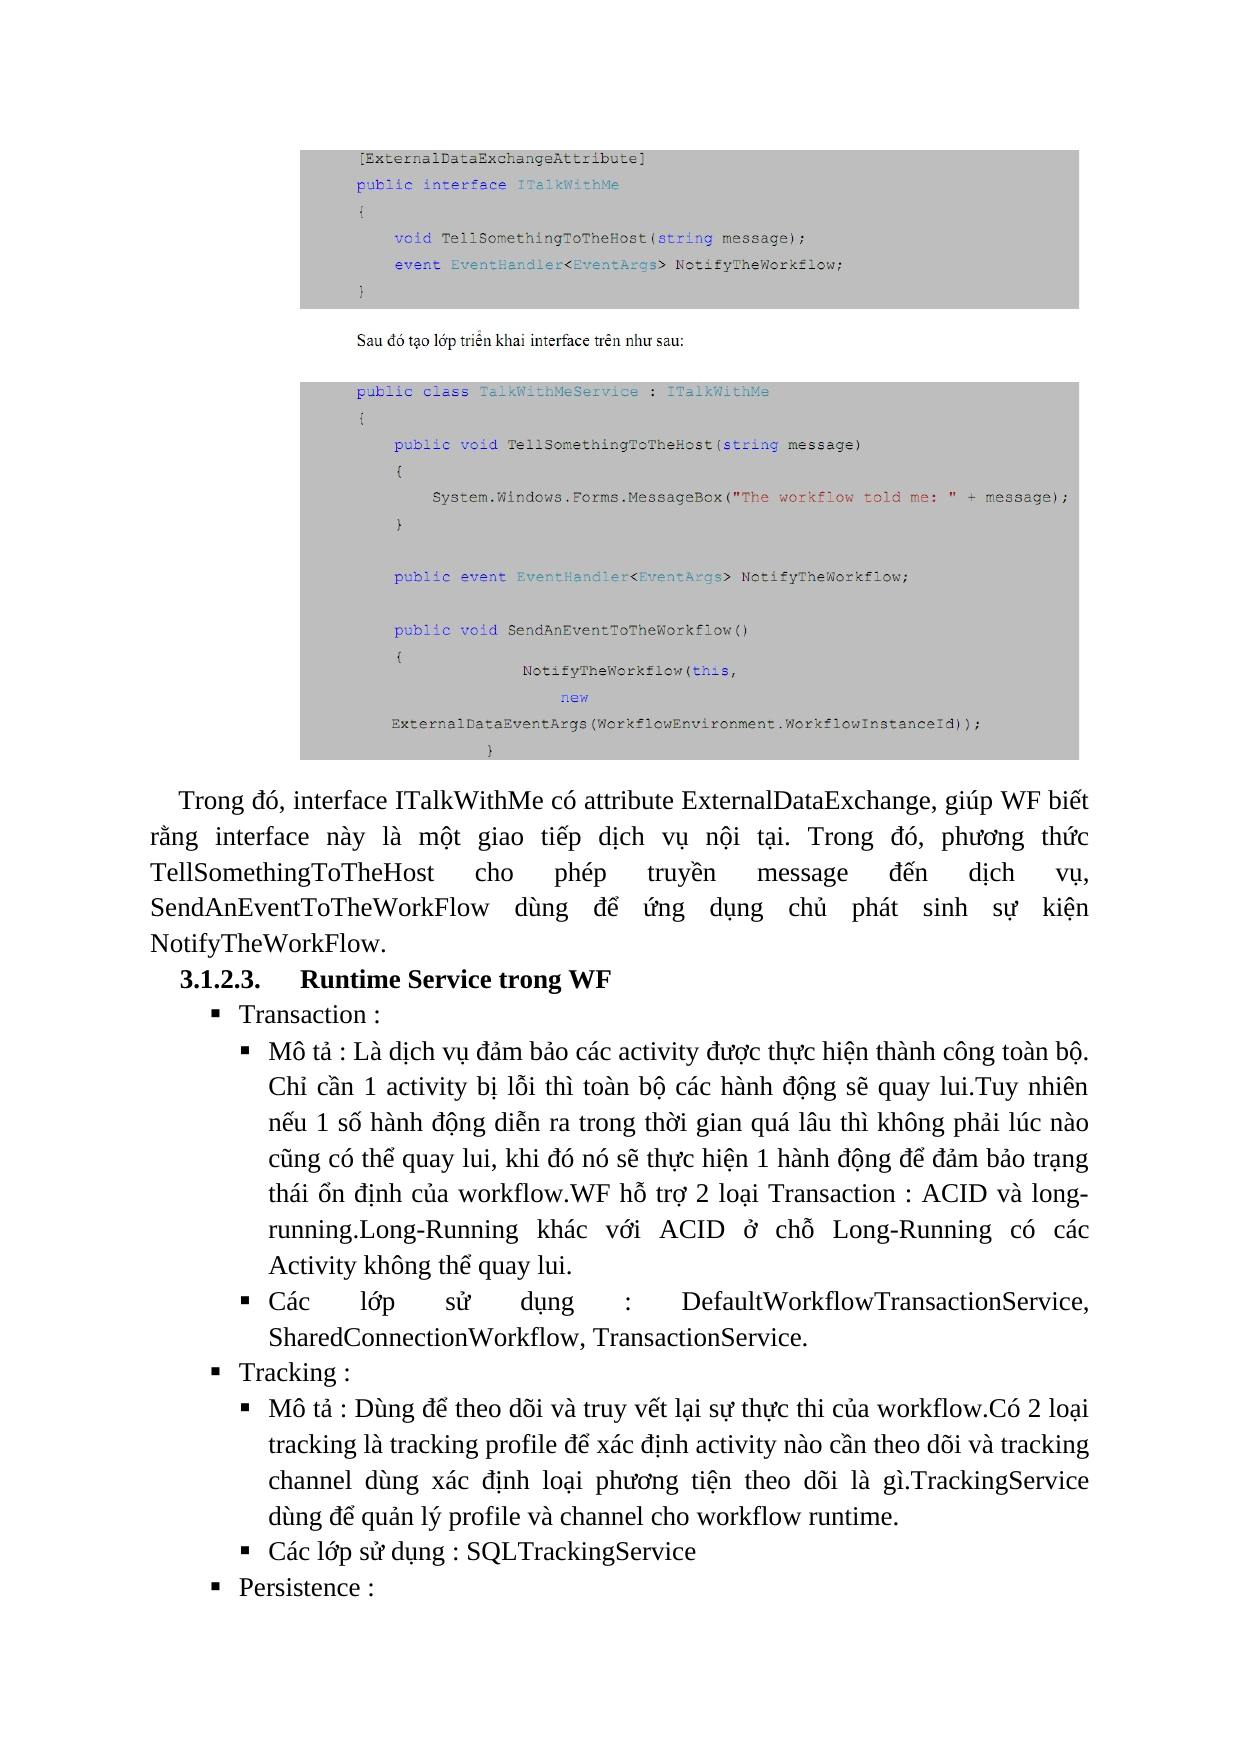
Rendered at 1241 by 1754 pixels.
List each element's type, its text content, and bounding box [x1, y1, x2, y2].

list Transaction : [209, 999, 1090, 1030]
list Các lớp sử dụng : SQLTrackingService [239, 1535, 1090, 1567]
list Các lớp sử dụng : DefaultWorkflowTransactionService, SharedConnectionWorkflow, TransactionService. [239, 1285, 1090, 1352]
list Runtime Service trong WF [179, 963, 1090, 994]
list Persistence : [209, 1571, 1090, 1602]
list Trong đó, interface ITalkWithMe có attribute ExternalDataExchange, giúp WF biết rằng interface này là một giao tiếp dịch vụ nội tại. Trong đó, phương thức TellSomethingToTheHost cho phép truyền message đến dịch vụ, SendAnEventToTheWorkFlow dùng để ứng dụng chủ phát sinh sự kiện NotifyTheWorkFlow. [150, 784, 1090, 958]
list Mô tả : Là dịch vụ đảm bảo các activity được thực hiện thành công toàn bộ. Chỉ cần 1 activity bị lỗi thì toàn bộ các hành động sẽ quay lui.Tuy nhiên nếu 1 số hành động diễn ra trong thời gian quá lâu thì không phải lúc nào cũng có thể quay lui, khi đó nó sẽ thực hiện 1 hành động để đảm bảo trạng thái ổn định của workflow.WF hỗ trợ 2 loại Transaction : ACID và long-running.Long-Running khác với ACID ở chỗ Long-Running có các Activity không thể quay lui. [239, 1034, 1090, 1280]
picture [300, 150, 1080, 760]
list Mô tả : Dùng để theo dõi và truy vết lại sự thực thi của workflow.Có 2 loại tracking là tracking profile để xác định activity nào cần theo dõi và tracking channel dùng xác định loại phương tiện theo dõi là gì.TrackingService dùng để quản lý profile và channel cho workflow runtime. [239, 1392, 1090, 1531]
list Tracking : [209, 1356, 1090, 1388]
